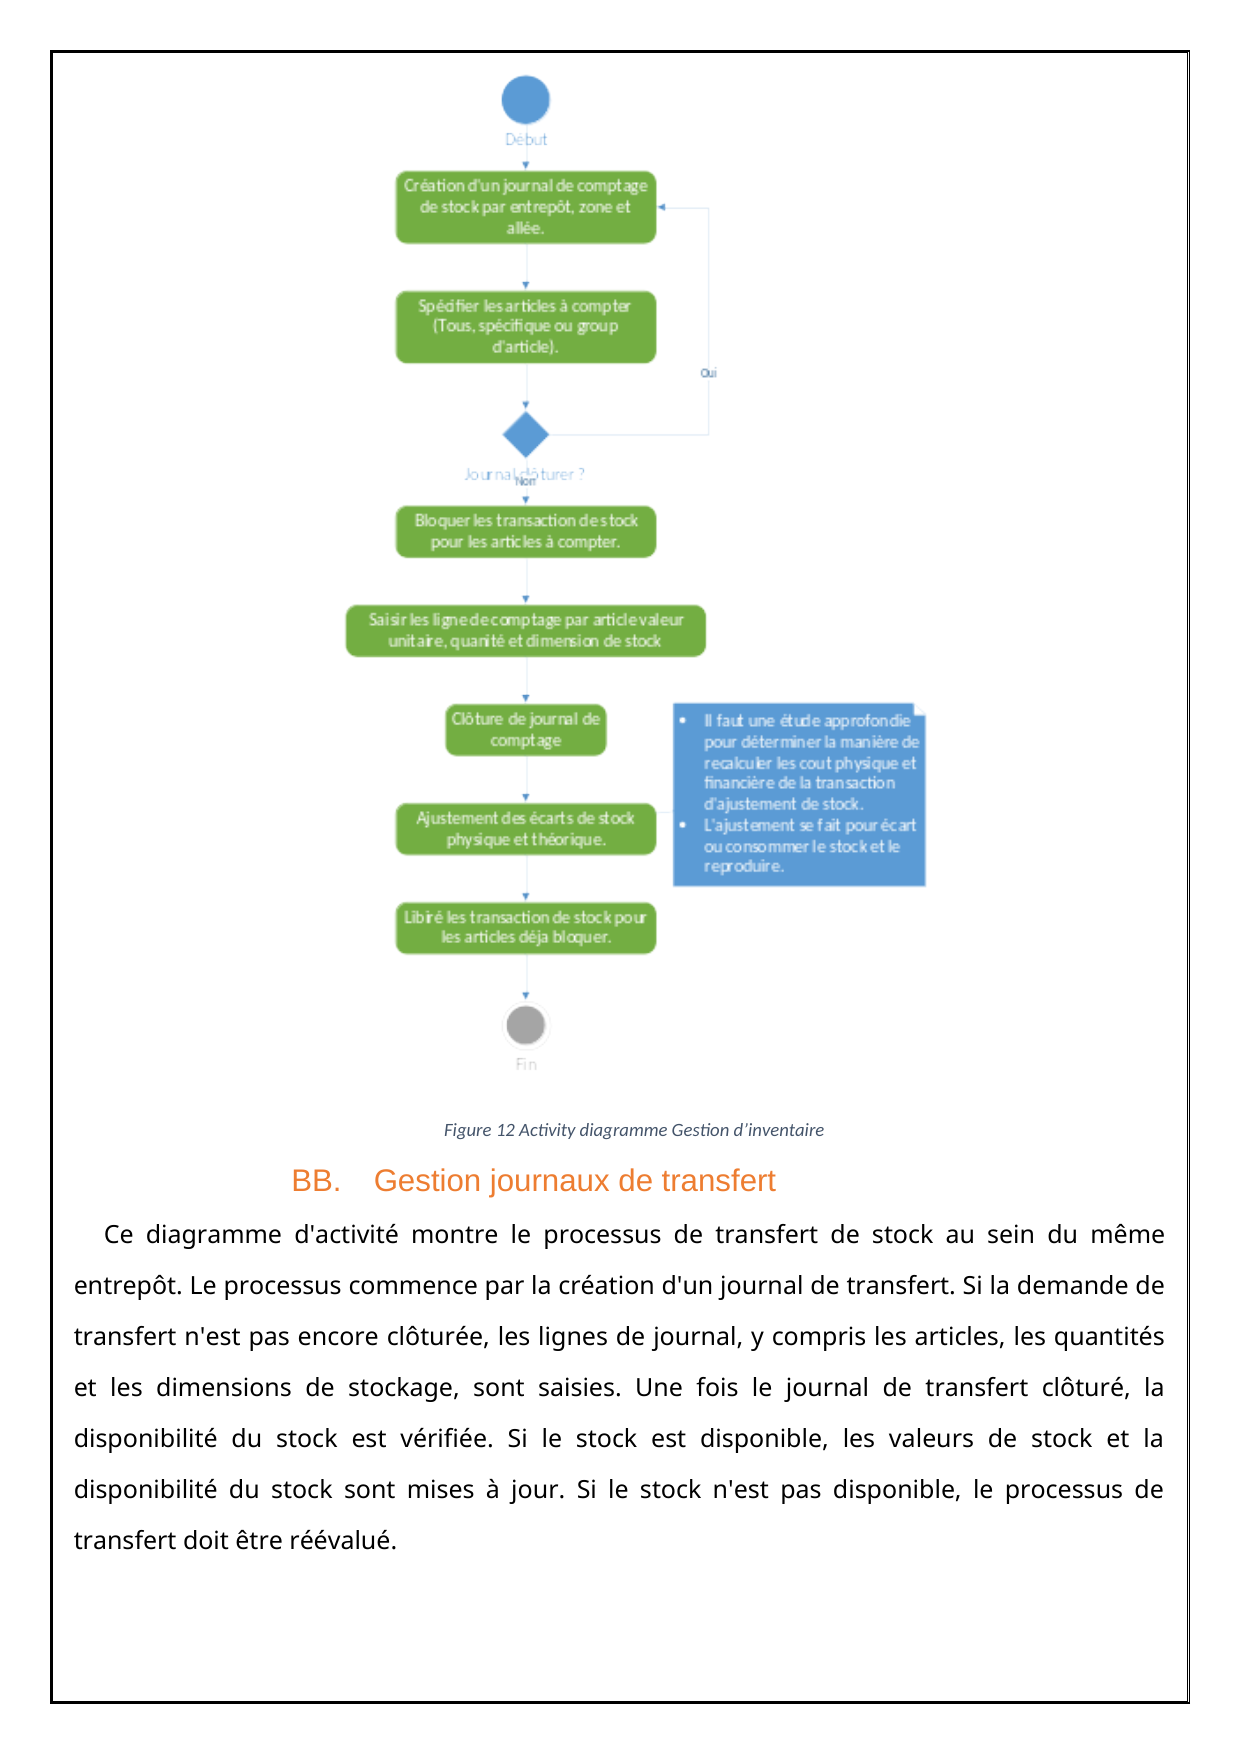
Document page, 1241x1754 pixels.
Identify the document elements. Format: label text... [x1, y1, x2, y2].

text Ce diagramme d'activité montre le processus de transfert de stock au sein du même entrepôt. Le processus commence par la création d'un journal de transfert. Si la demande de transfert n'est pas encore clôturée, les lignes de journal, y compris les articles, les quantités et les dimensions de stockage, sont saisies. Une fois le journal de transfert clôturé, la disponibilité du stock est vérifiée. Si le stock est disponible, les valeurs de stock et la disponibilité du stock sont mises à jour. Si le stock n'est pas disponible, le processus de transfert doit être réévalué. [73, 1216, 1167, 1557]
text Figure 12 Activity diagramme Gestion d’inventaire [73, 1119, 1167, 1142]
subtitle Gestion journaux de transfert [261, 1162, 1167, 1198]
